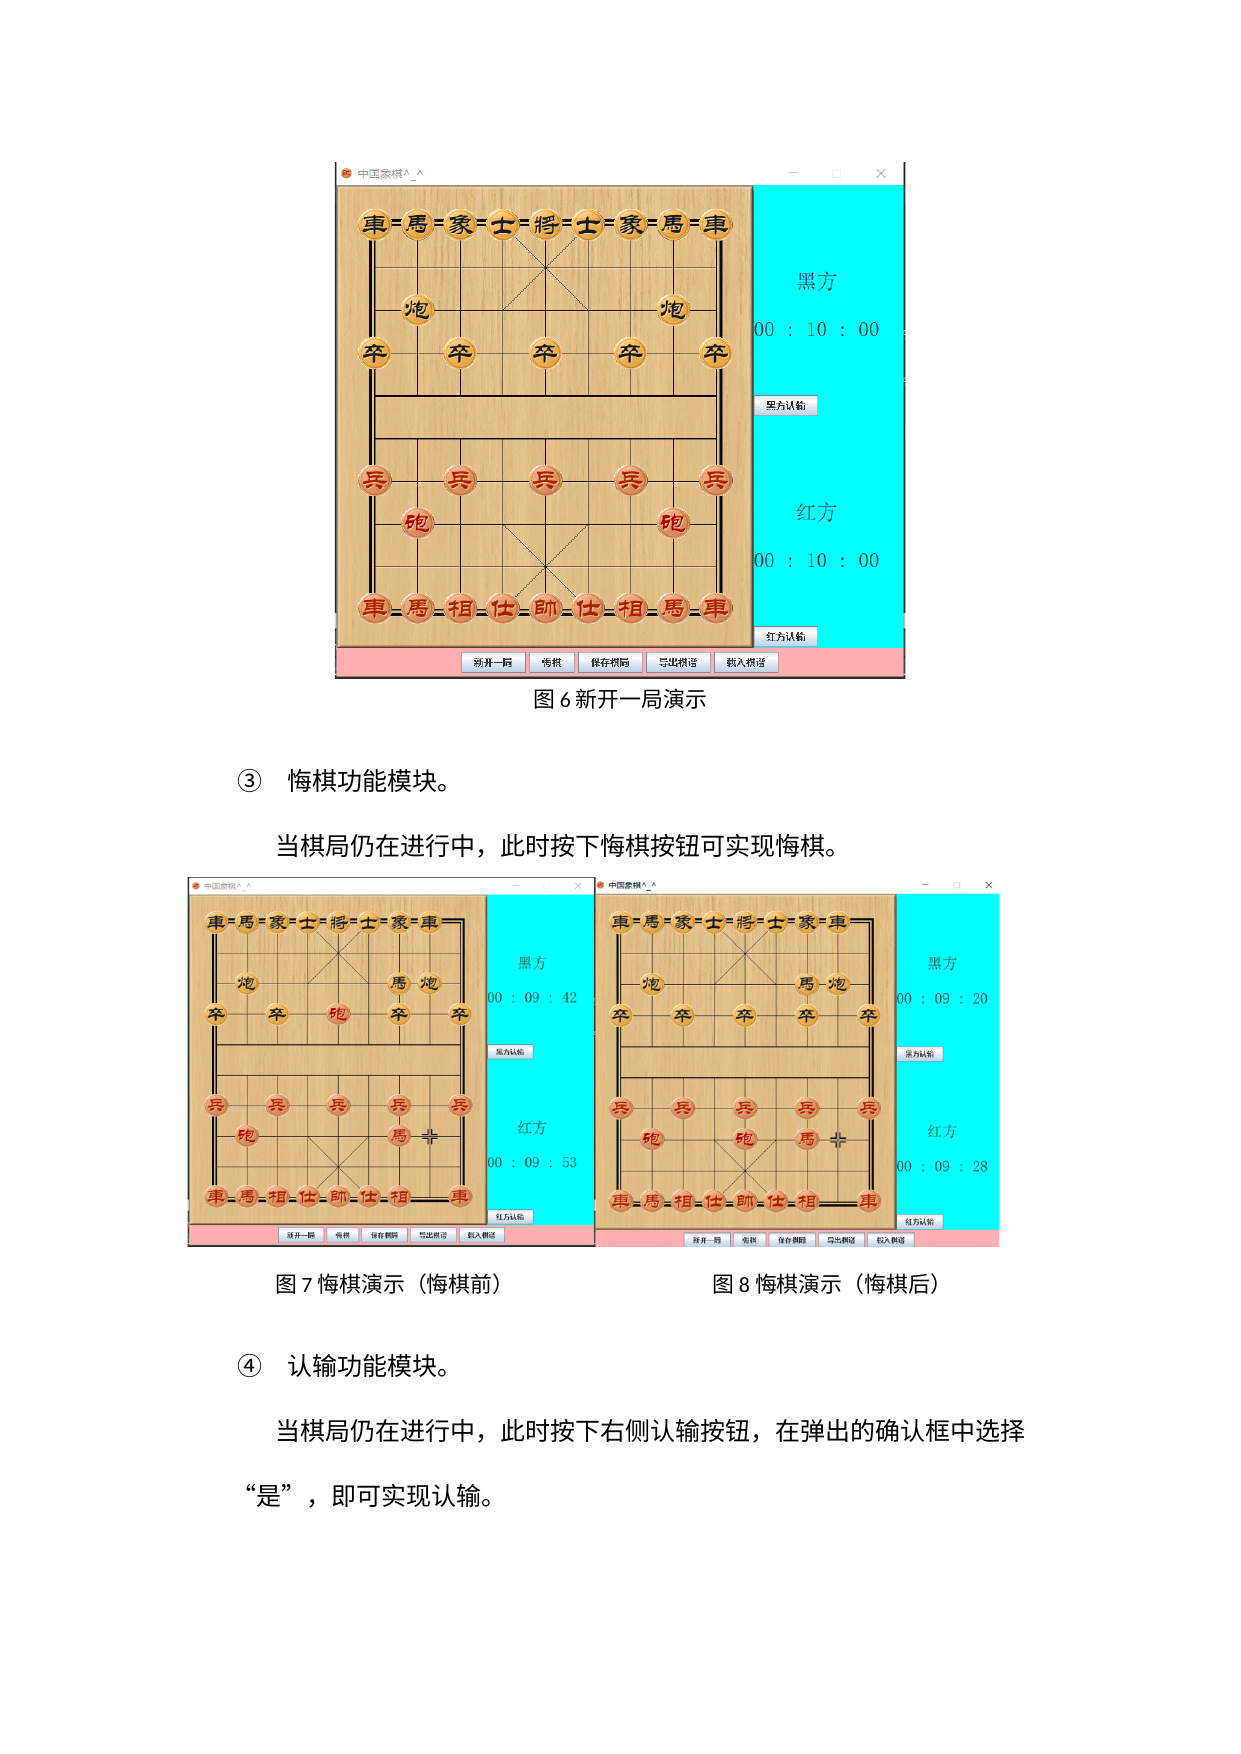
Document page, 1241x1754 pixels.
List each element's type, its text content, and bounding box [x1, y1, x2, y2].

list 图7 悔棋演示（悔棋前） 图8 悔棋演示（悔棋后） [231, 1267, 1053, 1299]
picture [334, 162, 906, 679]
list 当棋局仍在进行中，此时按下右侧认输按钮，在弹出的确认框中选择“是”，即可实现认输。 [231, 1397, 1053, 1527]
list 当棋局仍在进行中，此时按下悔棋按钮可实现悔棋。 [231, 812, 1053, 877]
list 悔棋功能模块。 [187, 747, 1053, 812]
list 图6 新开一局演示 [187, 682, 1053, 714]
list 认输功能模块。 [187, 1332, 1053, 1397]
picture [187, 877, 1000, 1247]
